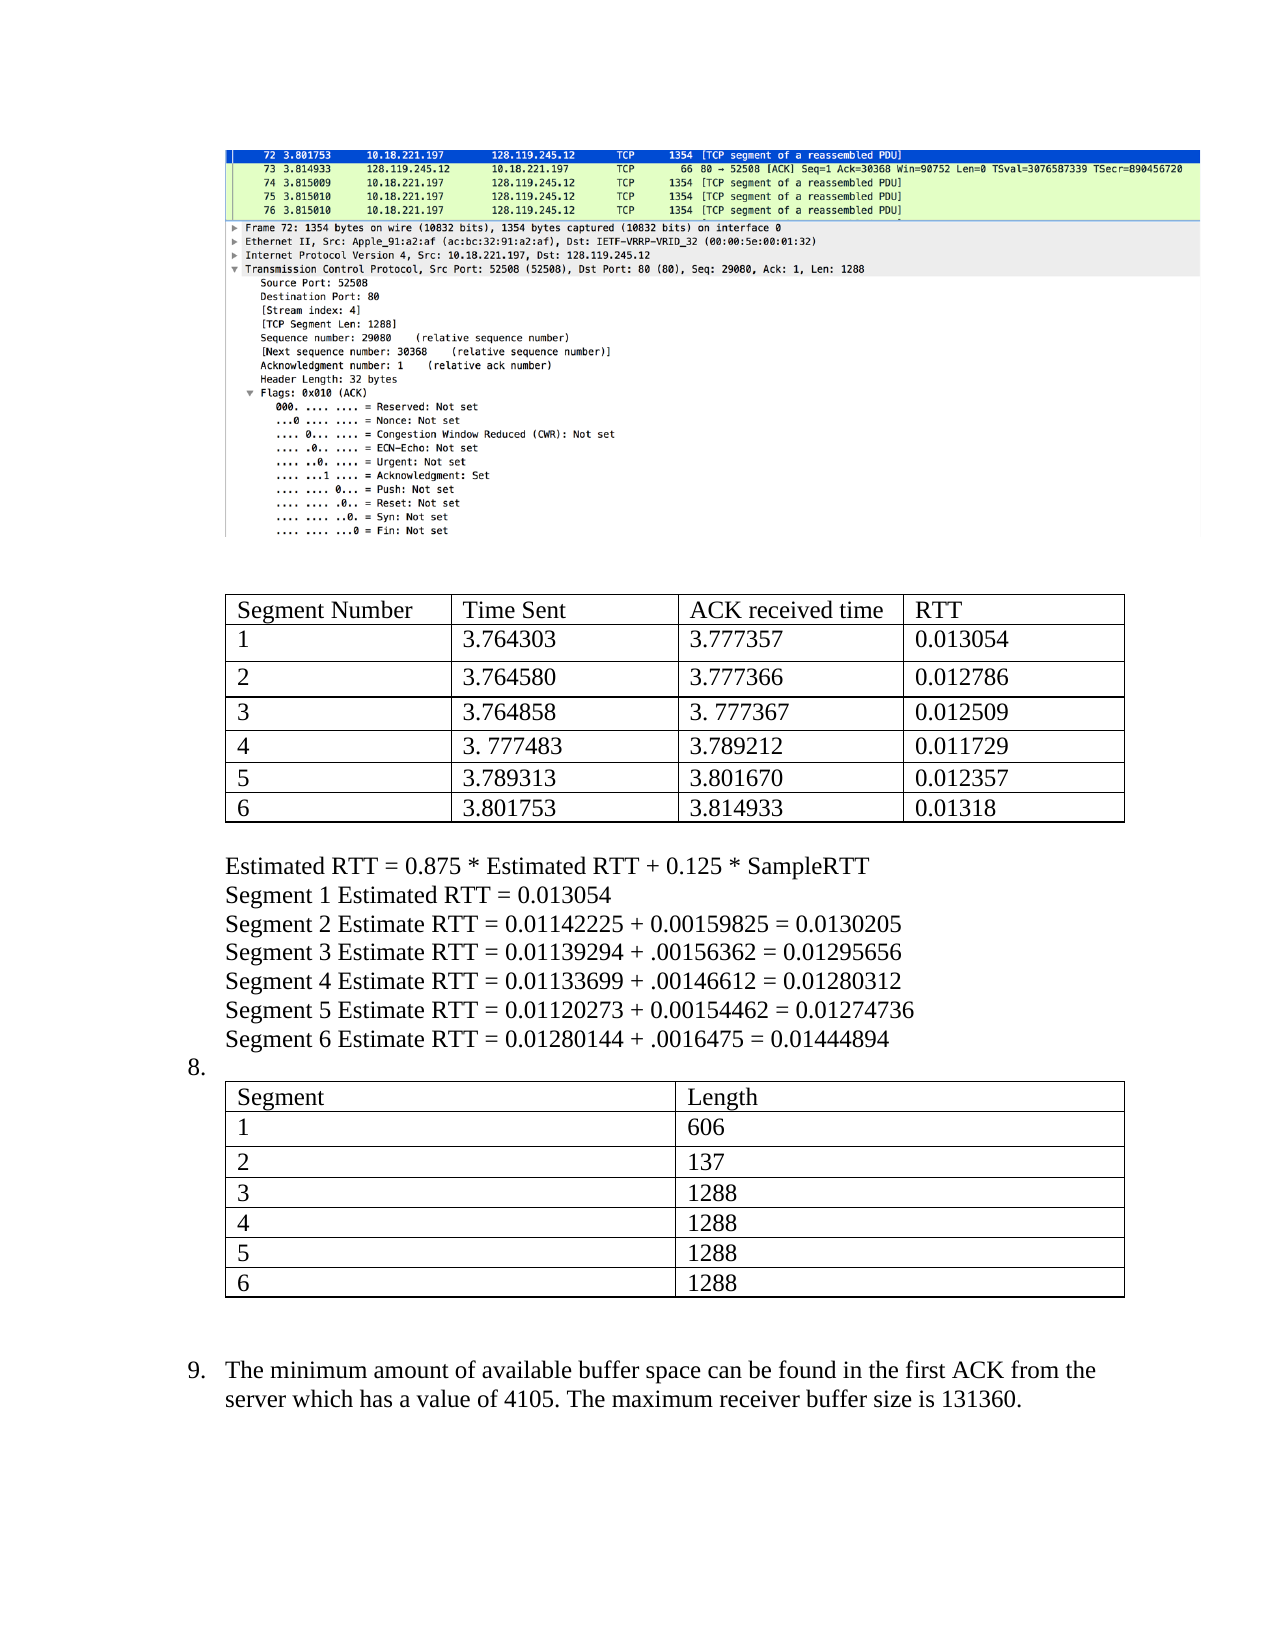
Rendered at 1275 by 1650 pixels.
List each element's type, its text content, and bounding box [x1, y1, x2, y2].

table_cell 3.764858 [452, 698, 678, 730]
table_cell 3. 777483 [452, 731, 678, 762]
table_cell 0.011729 [904, 731, 1124, 762]
table_cell 0.012357 [904, 763, 1124, 792]
table_cell 0.013054 [904, 625, 1124, 661]
table_cell 606 [676, 1112, 1124, 1146]
table_cell 137 [676, 1147, 1124, 1177]
list Estimated RTT = 0.875 * Estimated RTT + 0.125 * SampleRTT [225, 851, 1125, 880]
table_cell 1 [226, 1112, 675, 1146]
table_cell 3.764303 [452, 625, 678, 661]
table_cell 0.01318 [904, 793, 1124, 821]
table_cell 3.801670 [679, 763, 903, 792]
table_cell 3.764580 [452, 662, 678, 696]
table_cell 6 [226, 1268, 675, 1296]
table_header Time Sent [452, 595, 678, 623]
list Segment 4 Estimate RTT = 0.01133699 + .00146612 = 0.01280312 [225, 966, 1125, 995]
table_cell 1288 [676, 1178, 1124, 1207]
list Segment 6 Estimate RTT = 0.01280144 + .0016475 = 0.01444894 [225, 1024, 1125, 1052]
table_cell 4 [226, 731, 451, 762]
table_header RTT [904, 595, 1124, 623]
table_cell 3.801753 [452, 793, 678, 821]
table_cell 3.814933 [679, 793, 903, 821]
table_cell 3.789313 [452, 763, 678, 792]
table_cell 3.789212 [679, 731, 903, 762]
table_cell 5 [226, 763, 451, 792]
table_cell 3 [226, 1178, 675, 1207]
table_cell 0.012509 [904, 698, 1124, 730]
list Segment 2 Estimate RTT = 0.01142225 + 0.00159825 = 0.0130205 [225, 909, 1125, 937]
table_cell 3.777357 [679, 625, 903, 661]
table_cell 3 [226, 698, 451, 730]
table_header Segment Number [226, 595, 451, 623]
list Segment 5 Estimate RTT = 0.01120273 + 0.00154462 = 0.01274736 [225, 995, 1125, 1024]
list Segment 3 Estimate RTT = 0.01139294 + .00156362 = 0.01295656 [225, 937, 1125, 966]
table_cell 3. 777367 [679, 698, 903, 730]
table_cell 5 [226, 1238, 675, 1267]
table_cell 2 [226, 1147, 675, 1177]
table_cell 2 [226, 662, 451, 696]
table_header Segment [226, 1082, 675, 1111]
table_cell 1288 [676, 1238, 1124, 1267]
picture [225, 150, 1200, 537]
table_header Length [676, 1082, 1124, 1111]
list Segment 1 Estimated RTT = 0.013054 [225, 880, 1125, 909]
table_header ACK received time [679, 595, 903, 623]
table_cell 0.012786 [904, 662, 1124, 696]
table_cell 1 [226, 625, 451, 661]
table_cell 3.777366 [679, 662, 903, 696]
list The minimum amount of available buffer space can be found in the first ACK from the server which has a value of 4105. The maximum receiver buffer size is 131360. [187, 1355, 1125, 1412]
table_cell 6 [226, 793, 451, 821]
table_cell 1288 [676, 1208, 1124, 1237]
table_cell 1288 [676, 1268, 1124, 1296]
table_cell 4 [226, 1208, 675, 1237]
